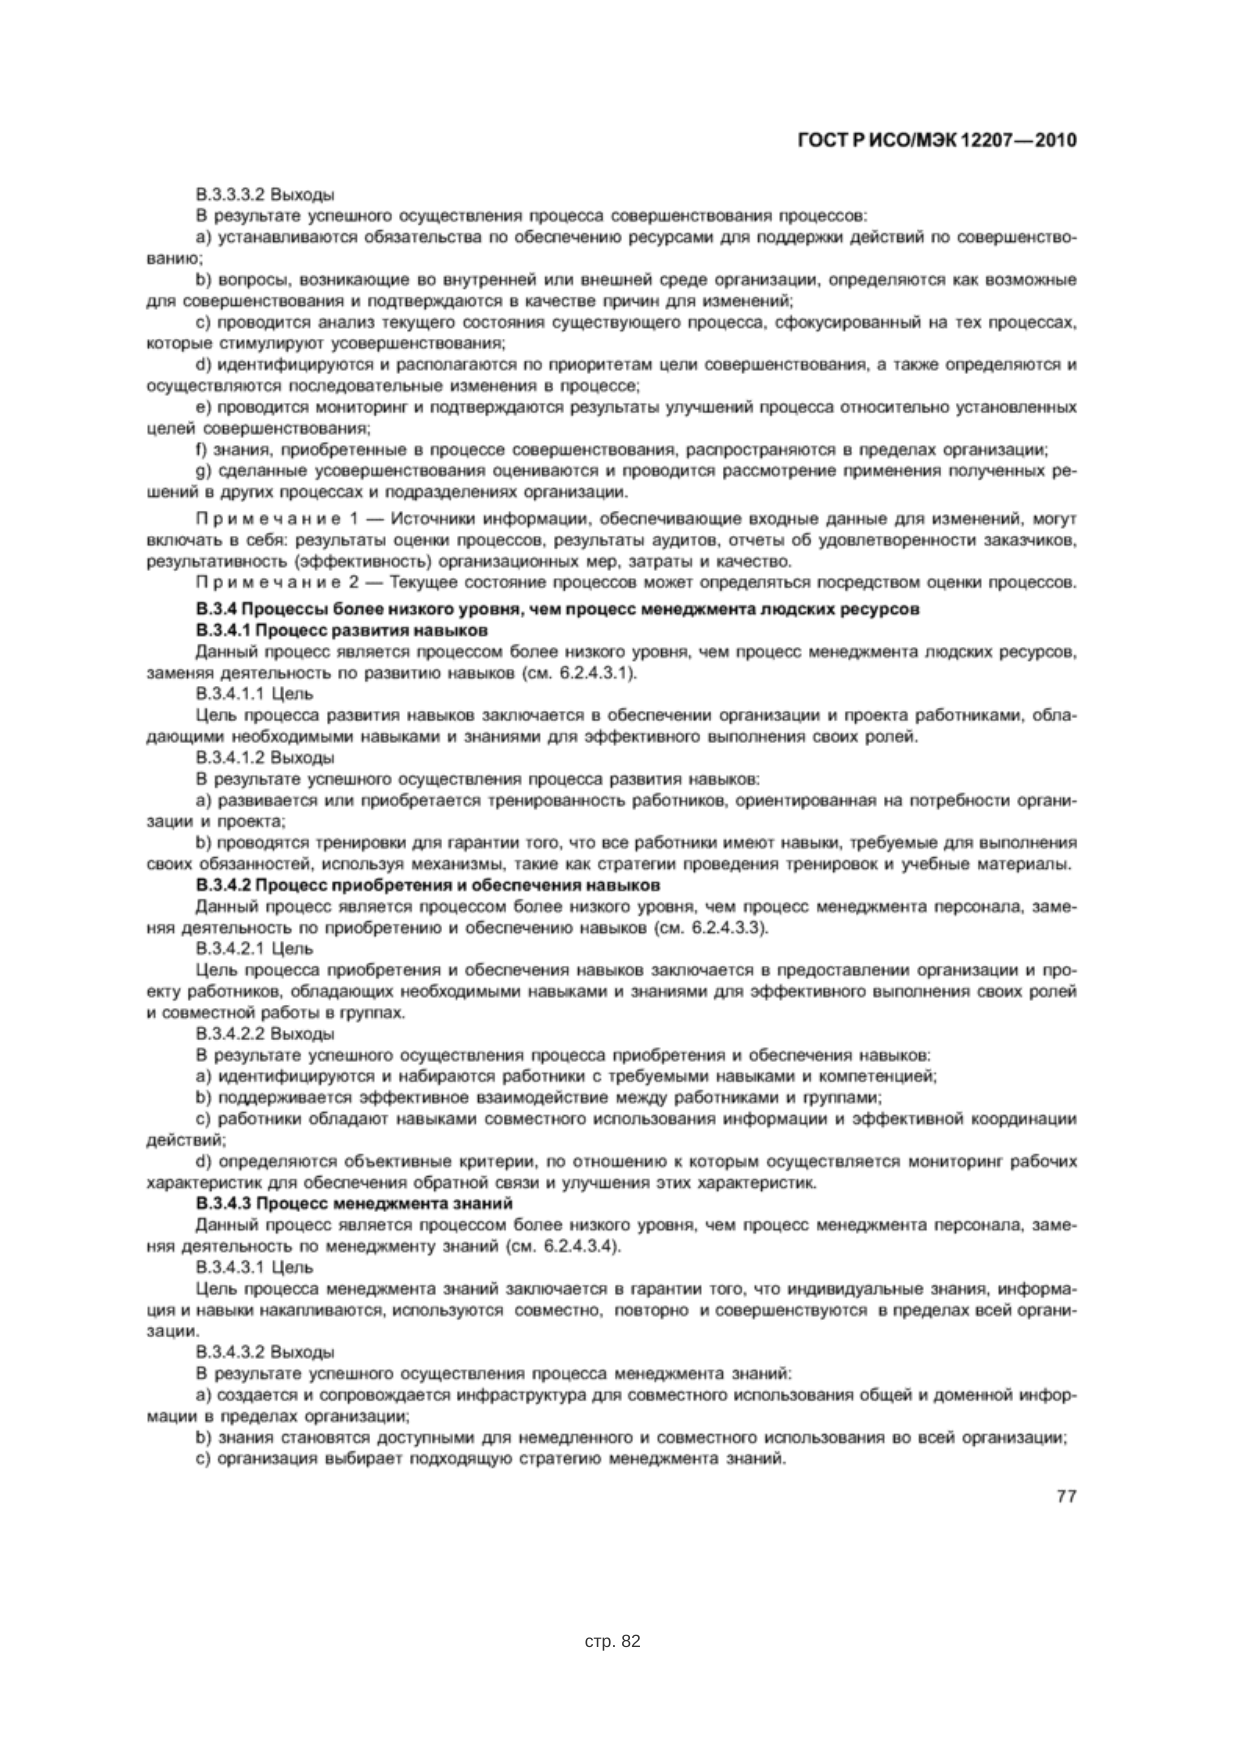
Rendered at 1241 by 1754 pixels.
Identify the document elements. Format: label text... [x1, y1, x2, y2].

picture [65, 44, 1160, 1631]
